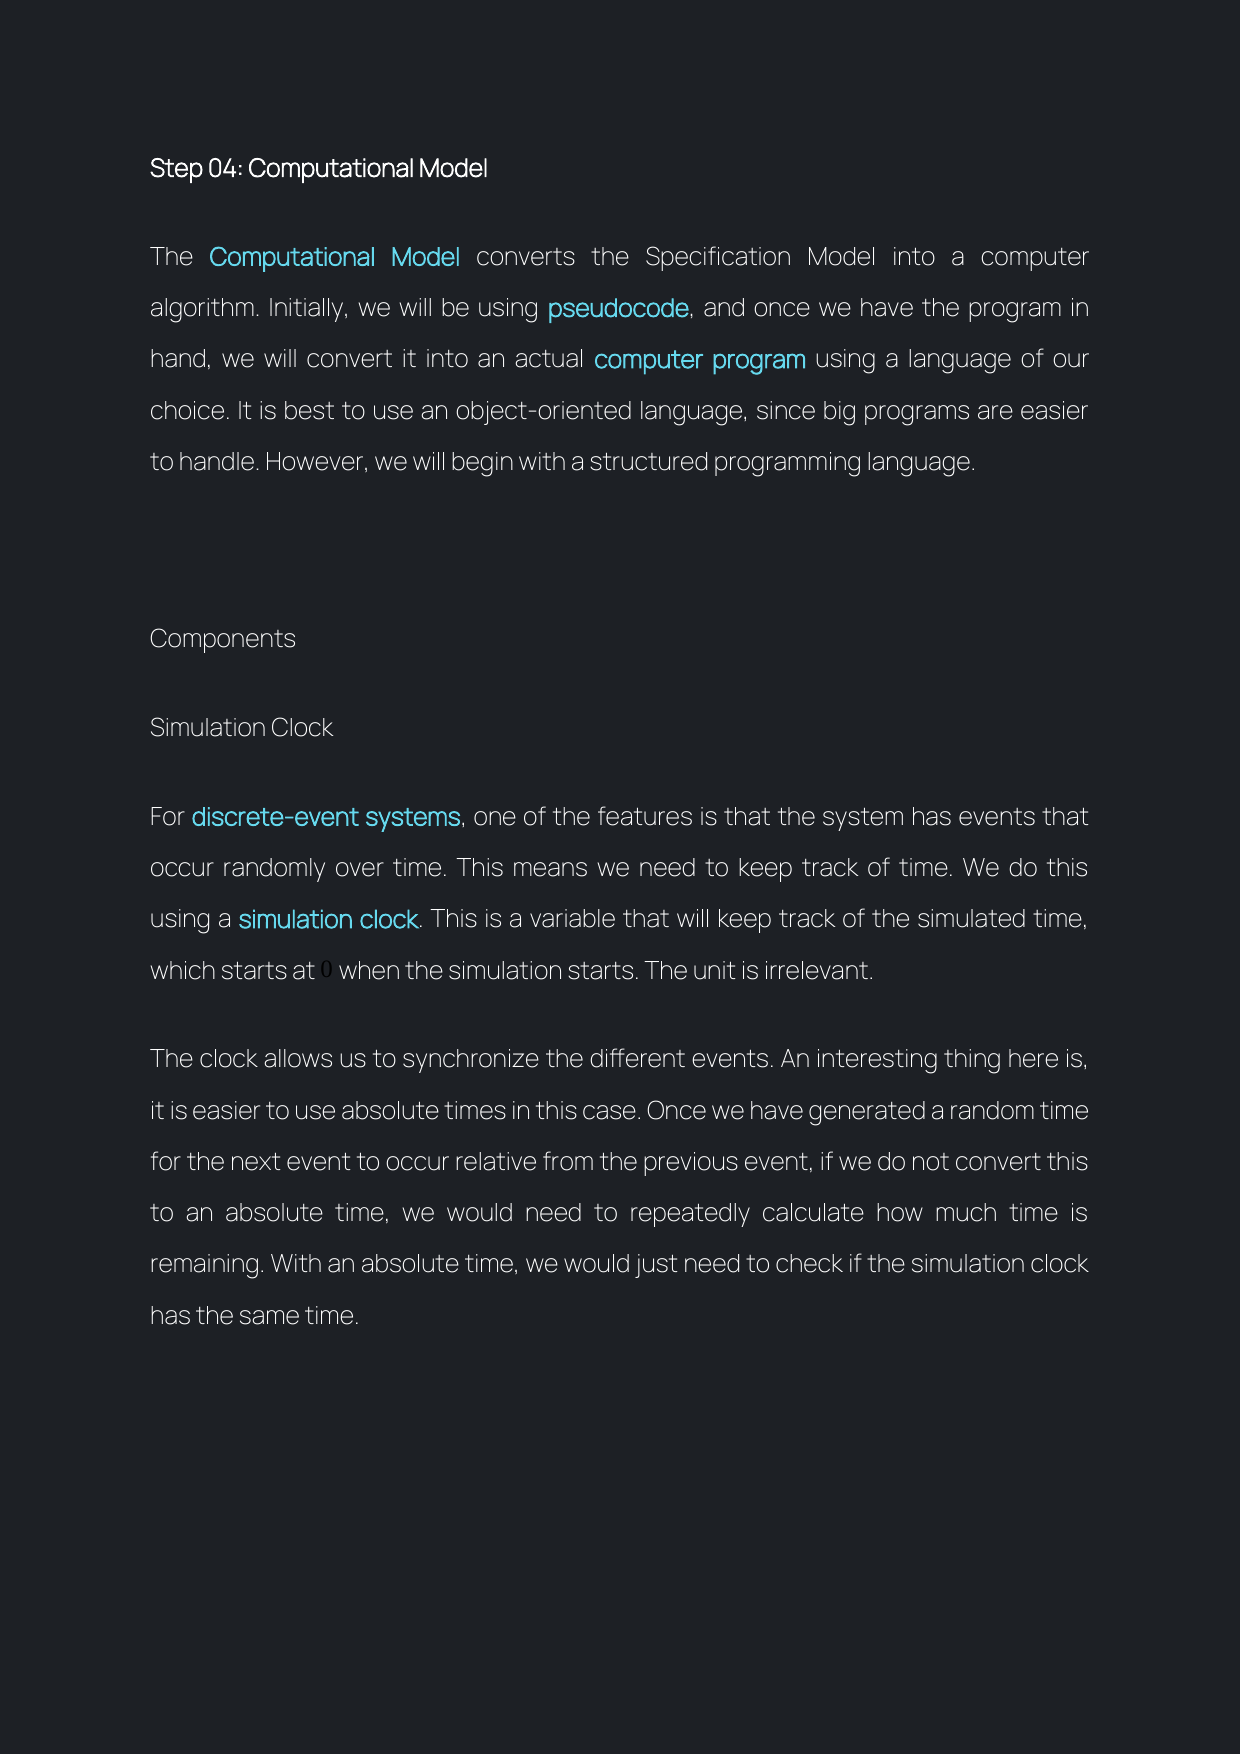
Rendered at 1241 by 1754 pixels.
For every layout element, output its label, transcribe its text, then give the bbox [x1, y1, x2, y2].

subtitle Components [150, 621, 1090, 655]
subtitle Simulation Clock [150, 710, 1090, 744]
subtitle Step 04: Computational Model [150, 150, 1090, 184]
text For discrete-event systems, one of the features is that the system has events that occur randomly over time. This means we need to keep track of time. We do this using a simulation clock. This is a variable that will keep track of the simulated time, which starts at when the simulation starts. The unit is irrelevant. [150, 799, 1090, 987]
text The Computational Model converts the Specification Model into a computer algorithm. Initially, we will be using pseudocode, and once we have the program in hand, we will convert it into an actual computer program using a language of our choice. It is best to use an object-oriented language, since big programs are easier to handle. However, we will begin with a structured programming language. [150, 239, 1090, 478]
text The clock allows us to synchronize the different events. An interesting thing here is, it is easier to use absolute times in this case. Once we have generated a random time for the next event to occur relative from the previous event, if we do not convert this to an absolute time, we would need to repeatedly calculate how much time is remaining. With an absolute time, we would just need to check if the simulation clock has the same time. [150, 1041, 1090, 1332]
